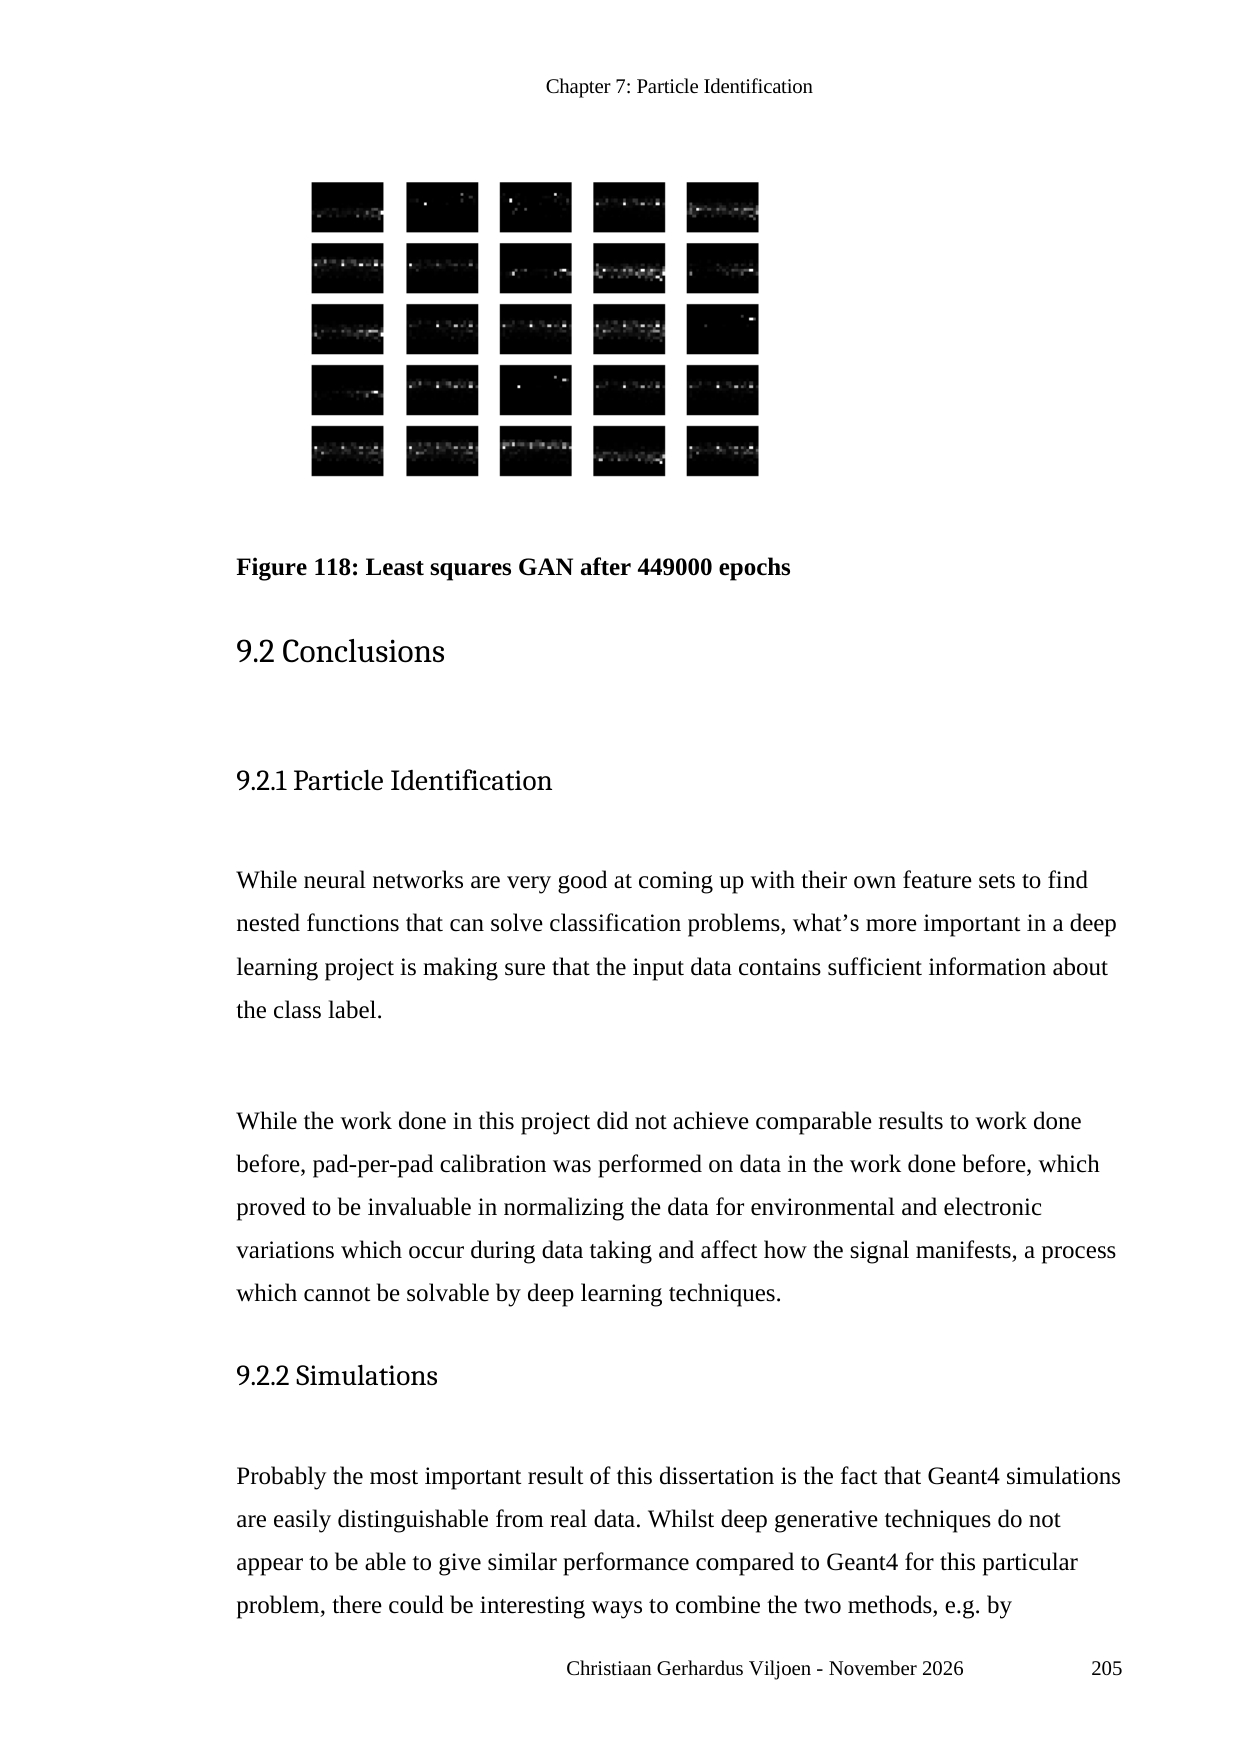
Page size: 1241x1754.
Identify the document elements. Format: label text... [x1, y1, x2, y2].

text While neural networks are very good at coming up with their own feature sets to find nested functions that can solve classification problems, what’s more important in a deep learning project is making sure that the input data contains sufficient information about the class label. [236, 865, 1122, 1023]
picture [236, 135, 821, 525]
subtitle Simulations [236, 1359, 1122, 1393]
subtitle Particle Identification [236, 764, 1122, 797]
subtitle Conclusions [236, 632, 1122, 671]
text While the work done in this project did not achieve comparable results to work done before, pad-per-pad calibration was performed on data in the work done before, which proved to be invaluable in normalizing the data for environmental and electronic variations which occur during data taking and affect how the signal manifests, a process which cannot be solvable by deep learning techniques. [236, 1106, 1122, 1307]
